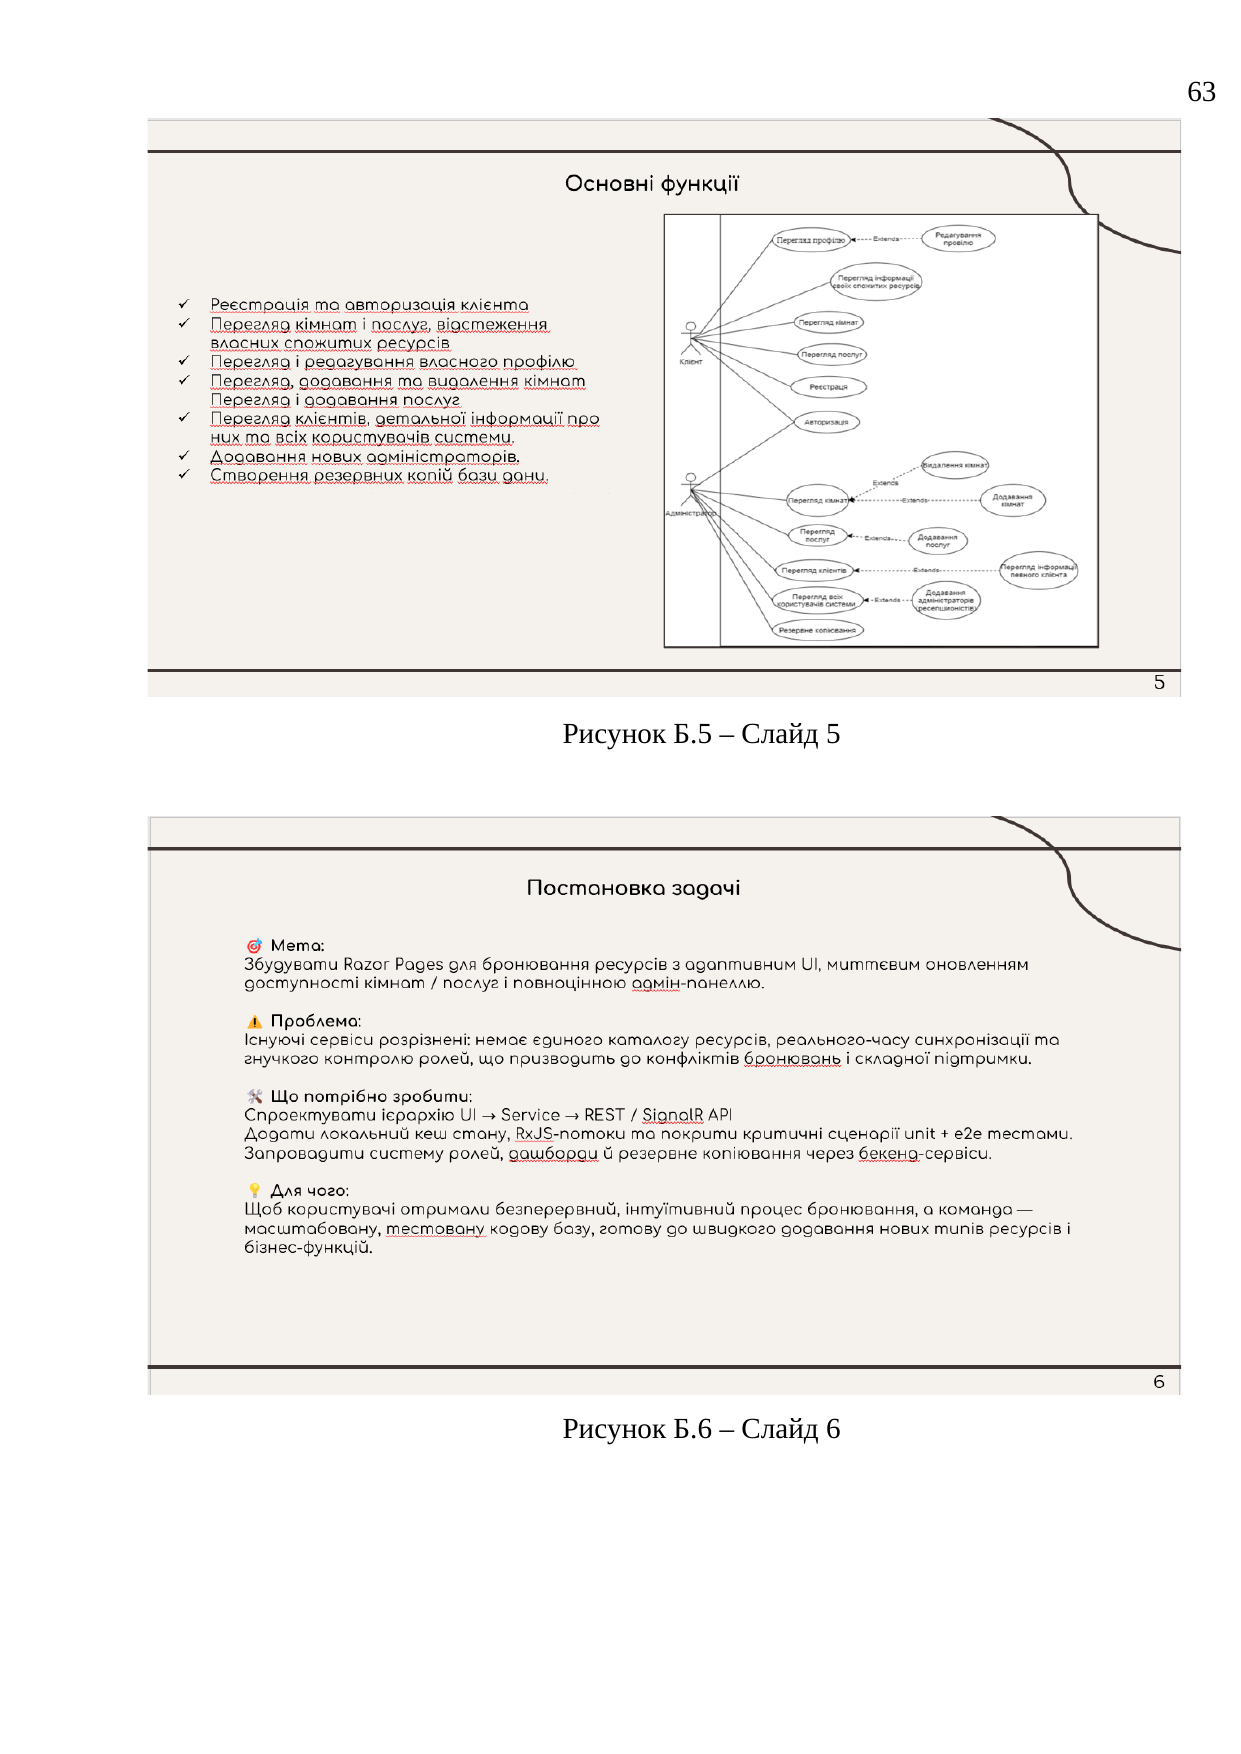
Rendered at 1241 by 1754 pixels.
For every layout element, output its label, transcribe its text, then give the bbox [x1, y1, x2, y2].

picture [147, 816, 1182, 1395]
text Рисунок Б.6 – Слайд 6 [148, 1411, 1181, 1444]
text Рисунок Б.5 – Слайд 5 [148, 716, 1181, 750]
picture [147, 118, 1182, 697]
